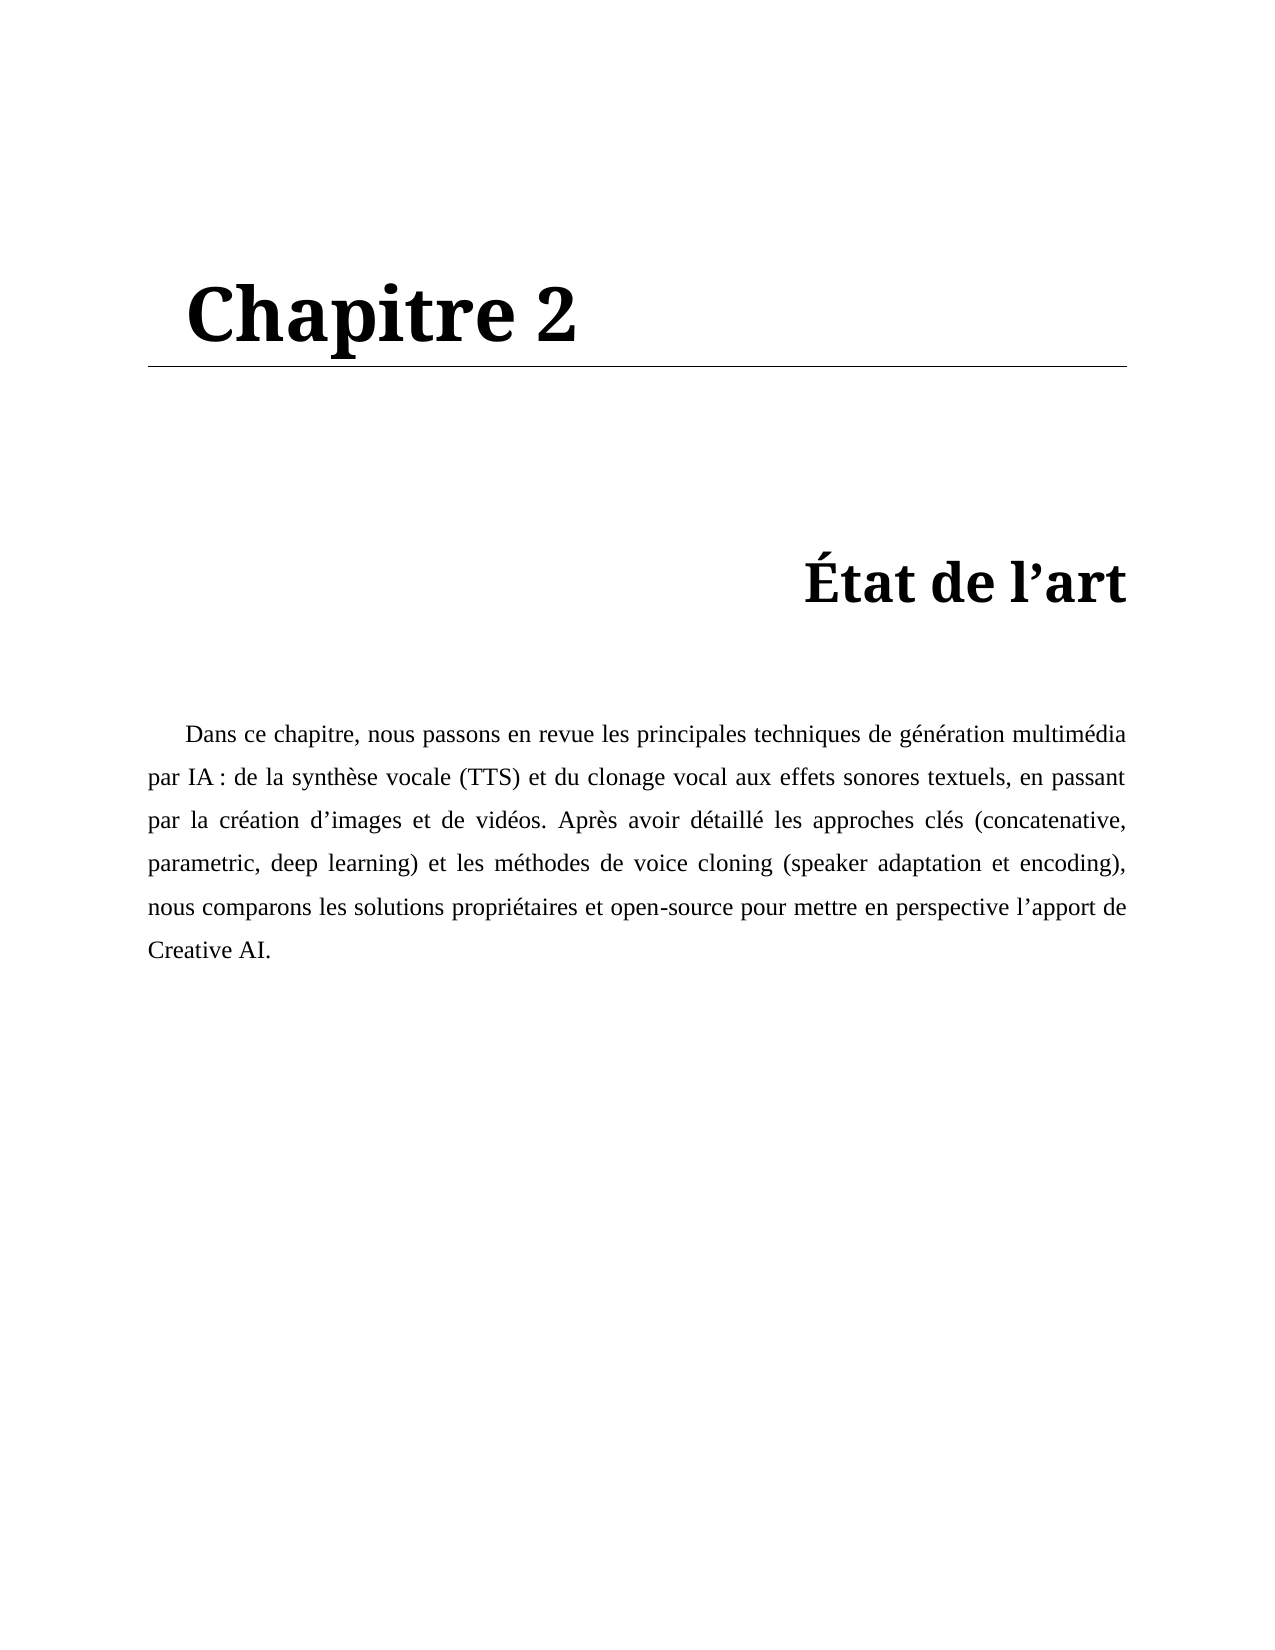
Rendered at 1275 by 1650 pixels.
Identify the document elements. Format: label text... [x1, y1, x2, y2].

text État de l’art [148, 544, 1127, 618]
subtitle Chapitre 2 [148, 261, 1127, 366]
text Dans ce chapitre, nous passons en revue les principales techniques de génération multimédia par IA : de la synthèse vocale (TTS) et du clonage vocal aux effets sonores textuels, en passant par la création d’images et de vidéos. Après avoir détaillé les approches clés (concatenative, parametric, deep learning) et les méthodes de voice cloning (speaker adaptation et encoding), nous comparons les solutions propriétaires et open-source pour mettre en perspective l’apport de Creative AI. [148, 719, 1127, 963]
